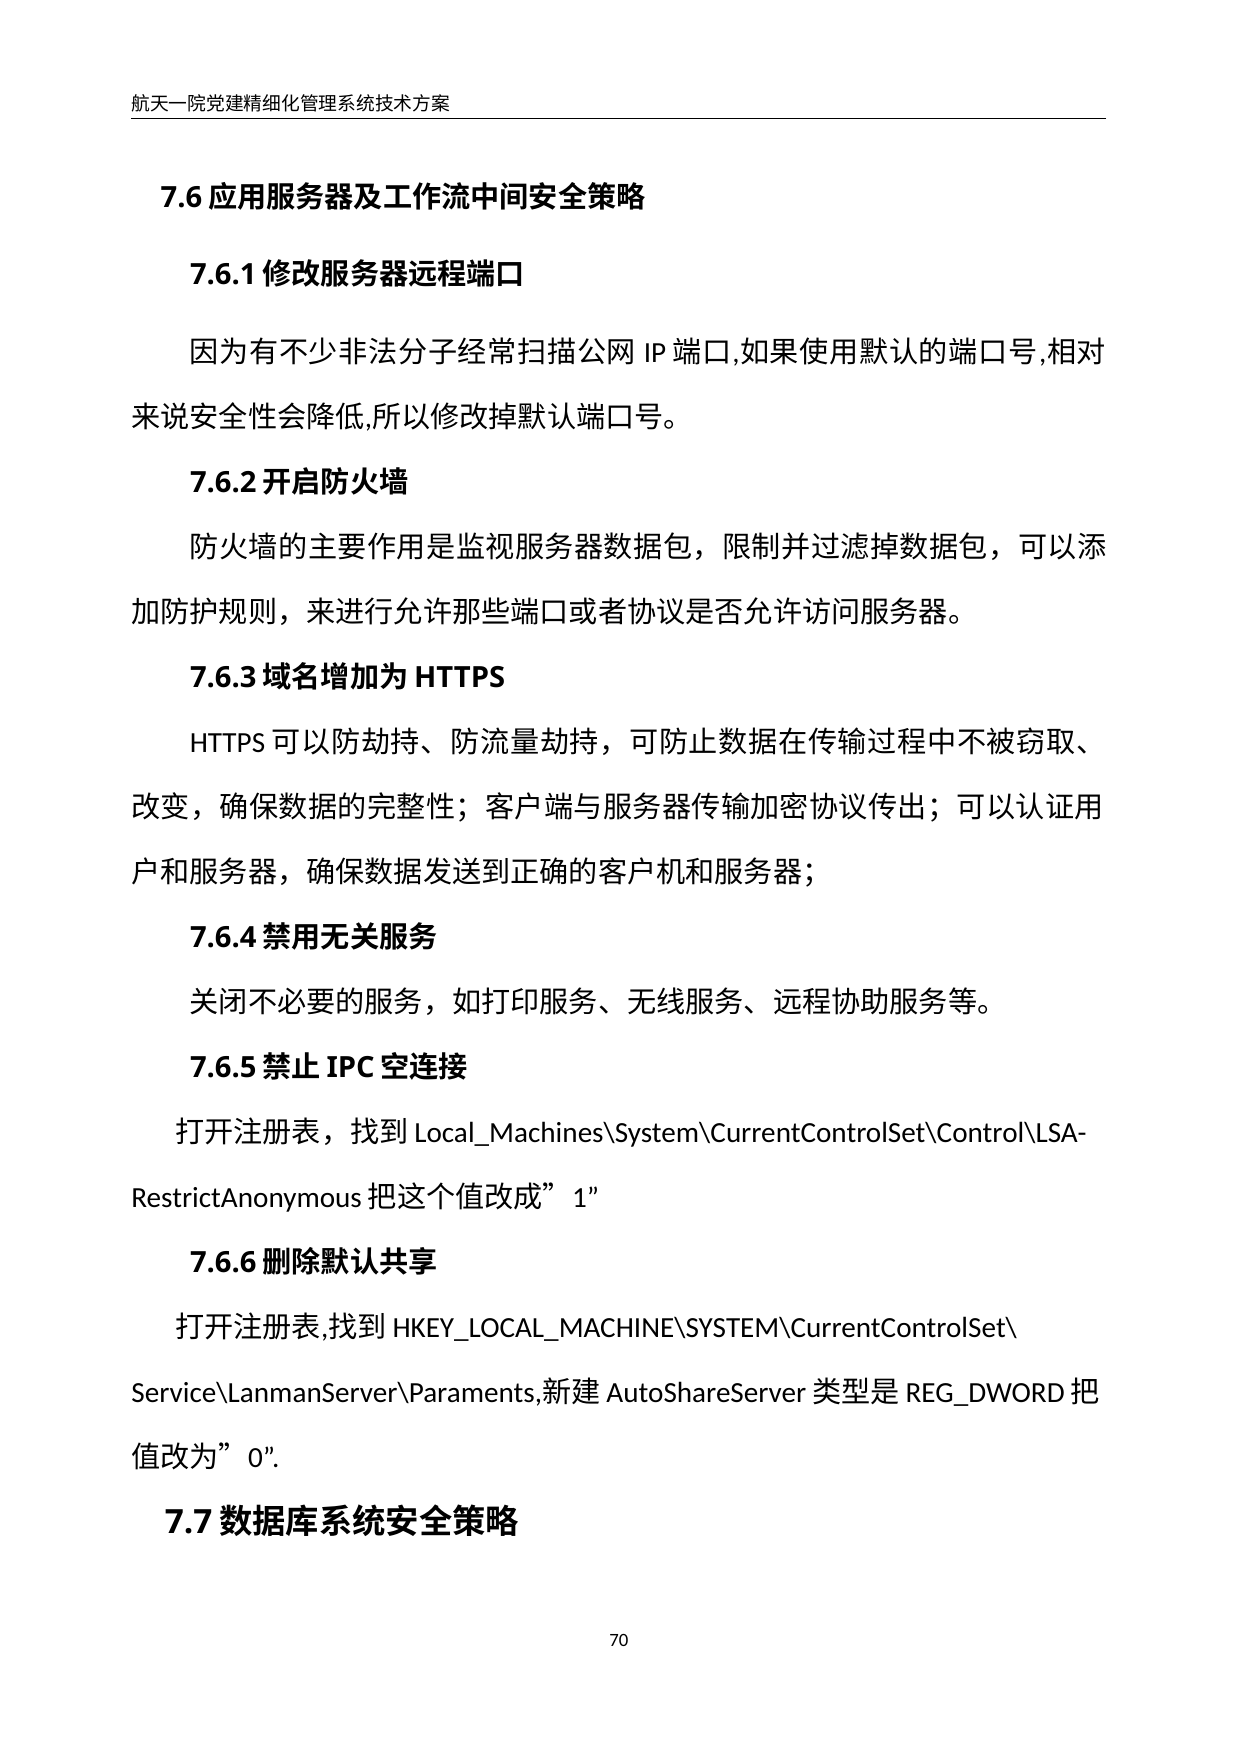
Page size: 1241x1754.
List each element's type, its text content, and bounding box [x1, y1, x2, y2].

text 7.6应用服务器及工作流中间安全策略 [131, 162, 1106, 227]
text 打开注册表,找到HKEY_LOCAL_MACHINE\SYSTEM\CurrentControlSet\Service\LanmanServer\Paraments,新建AutoShareServer类型是REG_DWORD把值改为”0”. [131, 1292, 1106, 1487]
text HTTPS可以防劫持、防流量劫持，可防止数据在传输过程中不被窃取、改变，确保数据的完整性；客户端与服务器传输加密协议传出；可以认证用户和服务器，确保数据发送到正确的客户机和服务器； [131, 707, 1106, 902]
text 因为有不少非法分子经常扫描公网IP端口,如果使用默认的端口号,相对来说安全性会降低,所以修改掉默认端口号。 [131, 317, 1106, 447]
text 7.6.5禁止IPC空连接 [131, 1032, 1106, 1097]
text 7.7数据库系统安全策略 [131, 1487, 1106, 1552]
text 7.6.6删除默认共享 [131, 1227, 1106, 1292]
text 7.6.3域名增加为HTTPS [131, 642, 1106, 707]
text 7.6.2开启防火墙 [131, 447, 1106, 512]
text 7.6.4禁用无关服务 [131, 902, 1106, 967]
text 7.6.1修改服务器远程端口 [131, 239, 1106, 304]
text 防火墙的主要作用是监视服务器数据包，限制并过滤掉数据包，可以添加防护规则，来进行允许那些端口或者协议是否允许访问服务器。 [131, 512, 1106, 642]
text 关闭不必要的服务，如打印服务、无线服务、远程协助服务等。 [131, 967, 1106, 1032]
text 打开注册表，找到Local_Machines\System\CurrentControlSet\Control\LSA-RestrictAnonymous把这个值改成”1” [131, 1097, 1106, 1227]
